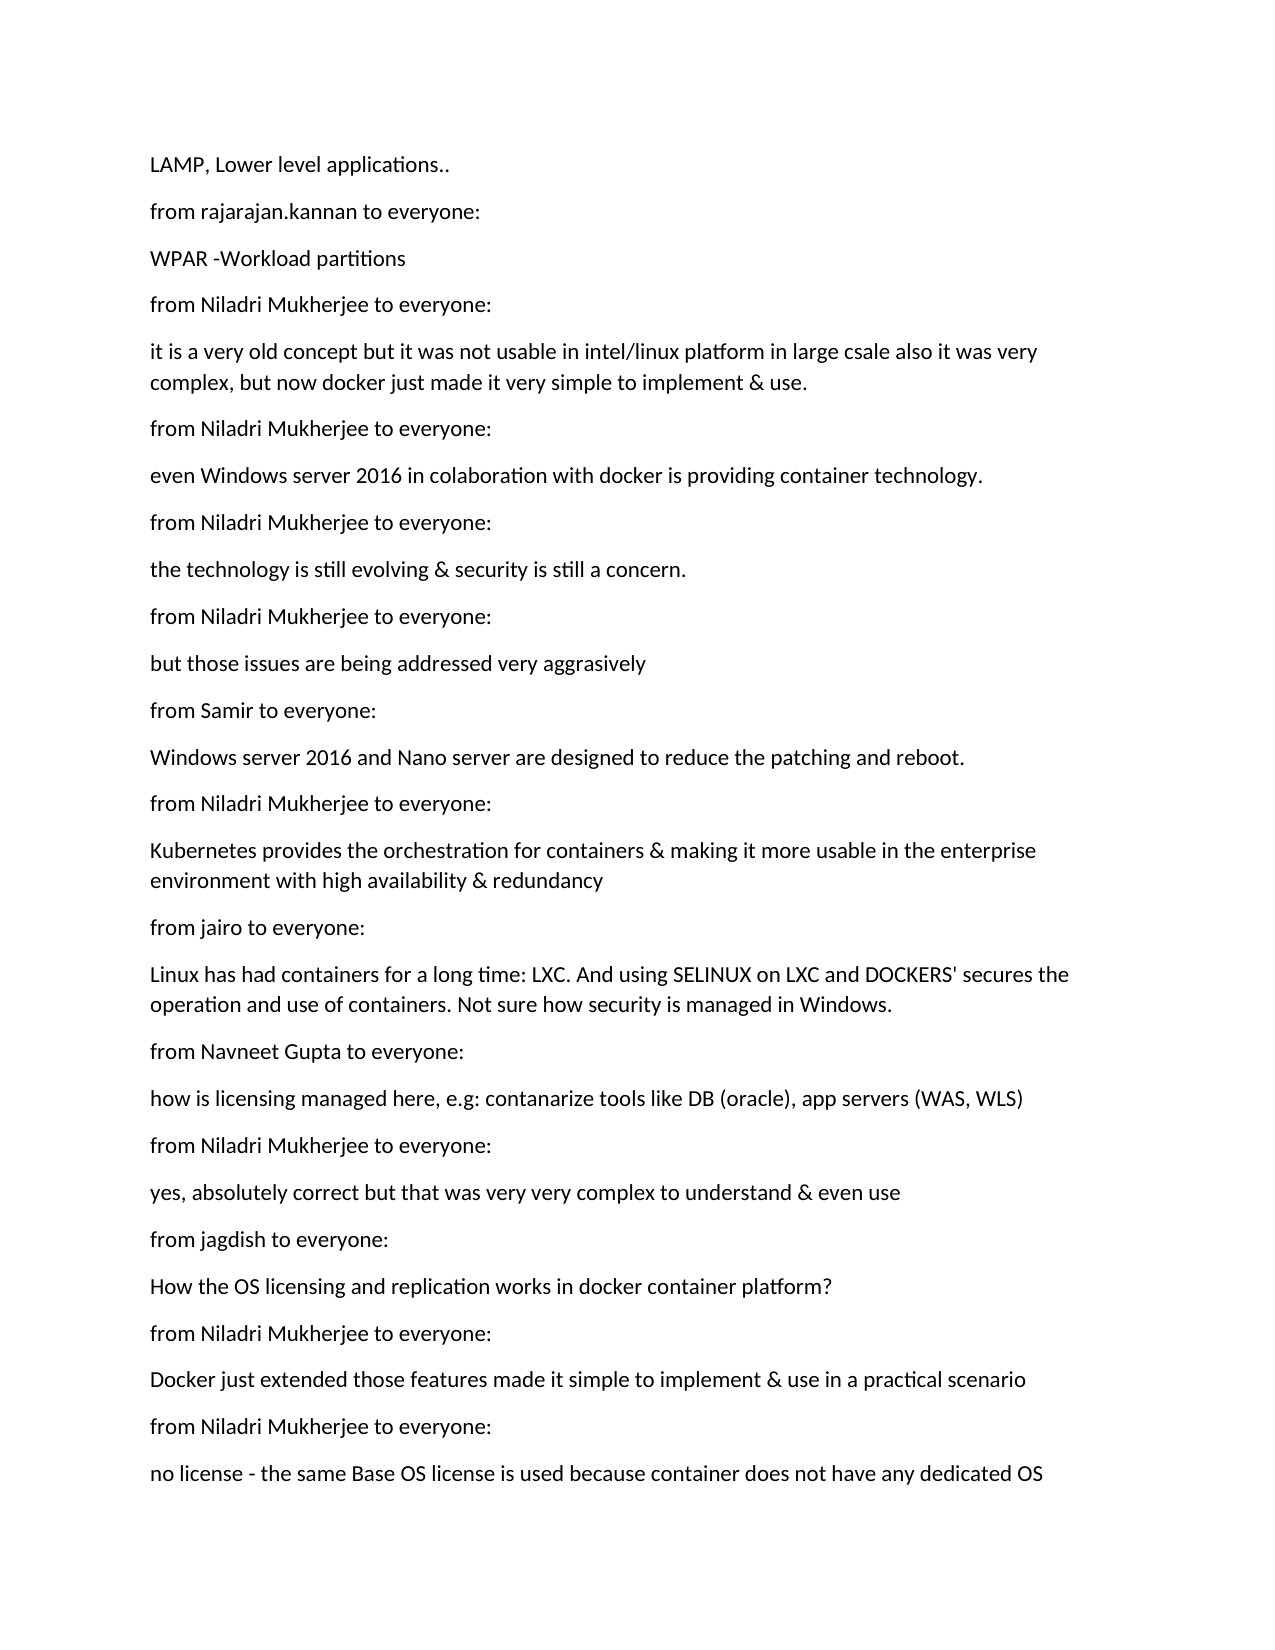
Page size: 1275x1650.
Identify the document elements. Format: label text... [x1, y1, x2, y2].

text no license - the same Base OS license is used because container does not have any dedicated OS [150, 1459, 1125, 1487]
text from jairo to everyone: [150, 913, 1125, 942]
text from Niladri Mukherjee to everyone: [150, 414, 1125, 443]
text from Niladri Mukherjee to everyone: [150, 789, 1125, 818]
text from jagdish to everyone: [150, 1225, 1125, 1253]
text from Samir to everyone: [150, 696, 1125, 724]
text from Navneet Gupta to everyone: [150, 1037, 1125, 1066]
text even Windows server 2016 in colaboration with docker is providing container technology. [150, 461, 1125, 489]
text Windows server 2016 and Nano server are designed to reduce the patching and reboot. [150, 743, 1125, 771]
text from Niladri Mukherjee to everyone: [150, 291, 1125, 319]
text Docker just extended those features made it simple to implement & use in a practical scenario [150, 1366, 1125, 1394]
text Kubernetes provides the orchestration for containers & making it more usable in the enterprise environment with high availability & redundancy [150, 836, 1125, 895]
text it is a very old concept but it was not usable in intel/linux platform in large csale also it was very complex, but now docker just made it very simple to implement & use. [150, 337, 1125, 396]
text How the OS licensing and replication works in docker container platform? [150, 1272, 1125, 1300]
text yes, absolutely correct but that was very very complex to understand & even use [150, 1178, 1125, 1206]
text from Niladri Mukherjee to everyone: [150, 602, 1125, 630]
text from Niladri Mukherjee to everyone: [150, 1319, 1125, 1347]
text how is licensing managed here, e.g: contanarize tools like DB (oracle), app servers (WAS, WLS) [150, 1084, 1125, 1112]
text from rajarajan.kannan to everyone: [150, 197, 1125, 225]
text from Niladri Mukherjee to everyone: [150, 1412, 1125, 1441]
text WPAR -Workload partitions [150, 244, 1125, 272]
text Linux has had containers for a long time: LXC. And using SELINUX on LXC and DOCKERS' secures the operation and use of containers. Not sure how security is managed in Windows. [150, 960, 1125, 1019]
text LAMP, Lower level applications.. [150, 150, 1125, 178]
text from Niladri Mukherjee to everyone: [150, 508, 1125, 536]
text from Niladri Mukherjee to everyone: [150, 1131, 1125, 1159]
text the technology is still evolving & security is still a concern. [150, 555, 1125, 583]
text but those issues are being addressed very aggrasively [150, 649, 1125, 677]
